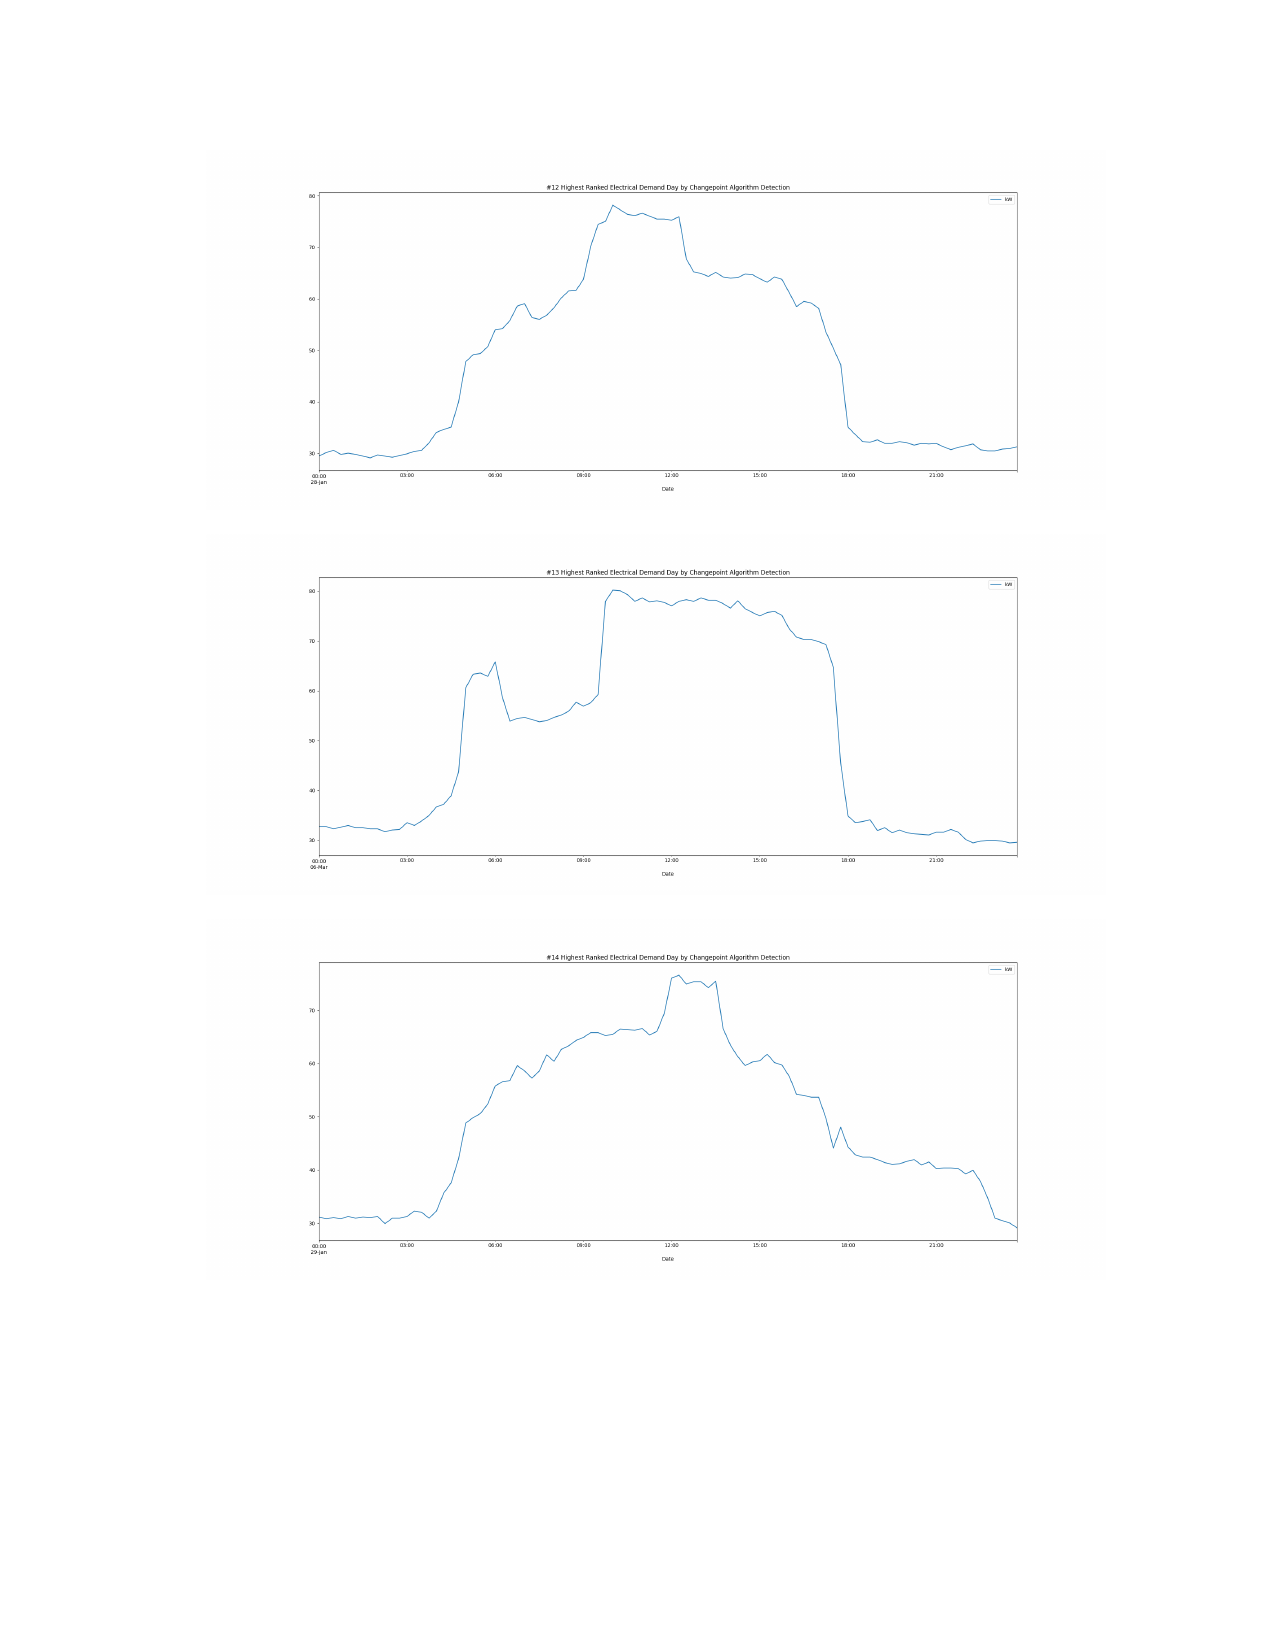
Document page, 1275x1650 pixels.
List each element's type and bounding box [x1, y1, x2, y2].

picture [206, 150, 1107, 510]
picture [206, 534, 1107, 895]
picture [206, 919, 1107, 1280]
